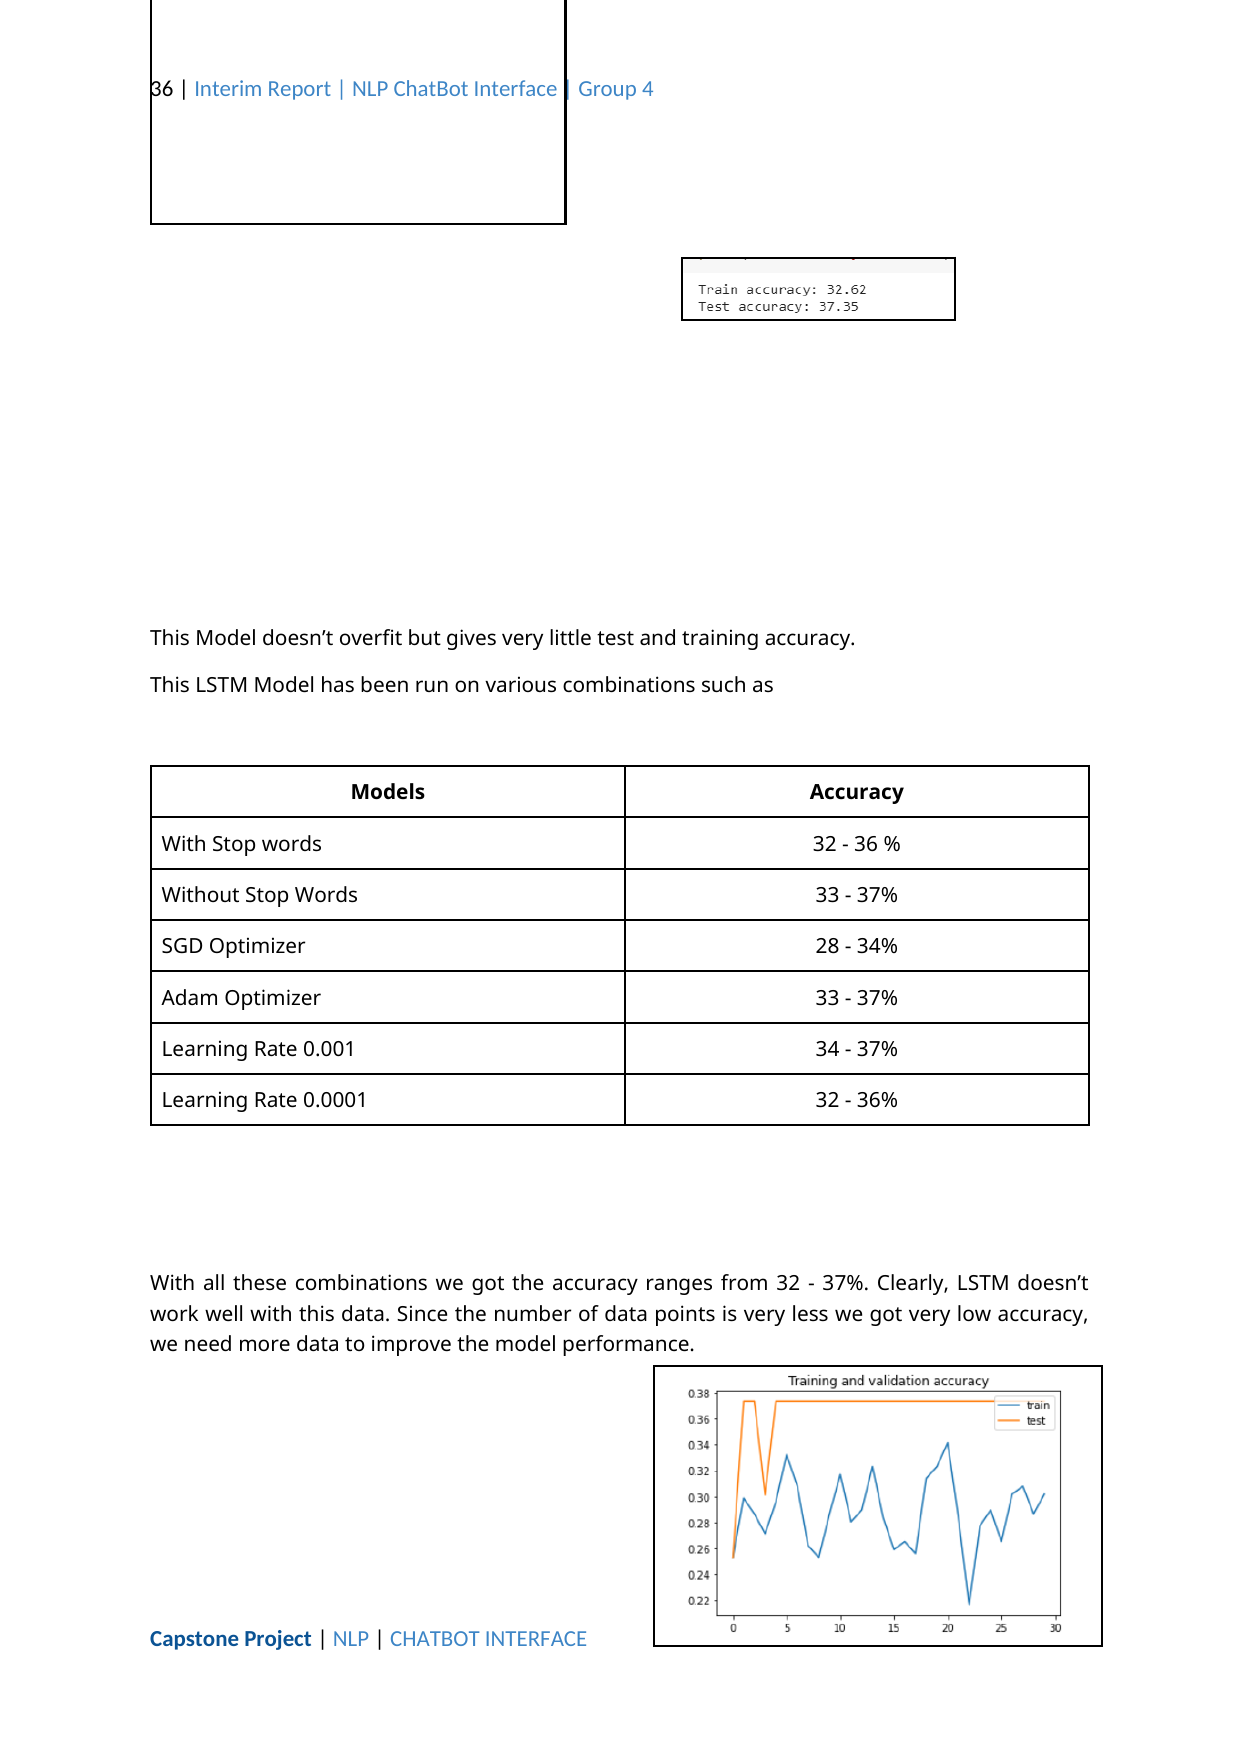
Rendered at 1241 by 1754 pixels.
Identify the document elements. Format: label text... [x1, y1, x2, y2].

picture [683, 259, 954, 319]
table_cell Without Stop Words [152, 870, 624, 919]
table_cell Adam Optimizer [152, 972, 624, 1022]
table_cell Learning Rate 0.0001 [152, 1075, 624, 1124]
table_header Models [152, 767, 624, 816]
table_cell SGD Optimizer [152, 921, 624, 970]
table_cell 28 - 34% [626, 921, 1088, 970]
text With all these combinations we got the accuracy ranges from 32 - 37%. Clearly, LSTM doesn’t work well with this data. Since the number of data points is very less we got very low accuracy, we need more data to improve the model performance. [150, 1268, 1090, 1358]
table_cell 33 - 37% [626, 870, 1088, 919]
table_cell 33 - 37% [626, 972, 1088, 1022]
text This Model doesn’t overfit but gives very little test and training accuracy. [150, 623, 1090, 651]
text This LSTM Model has been run on various combinations such as [150, 670, 1090, 699]
picture [655, 1367, 1101, 1645]
table_cell Learning Rate 0.001 [152, 1024, 624, 1073]
table_cell 34 - 37% [626, 1024, 1088, 1073]
table_header Accuracy [626, 767, 1088, 816]
table_cell 32 - 36% [626, 1075, 1088, 1124]
table_cell With Stop words [152, 818, 624, 867]
table_cell 32 - 36 % [626, 818, 1088, 867]
